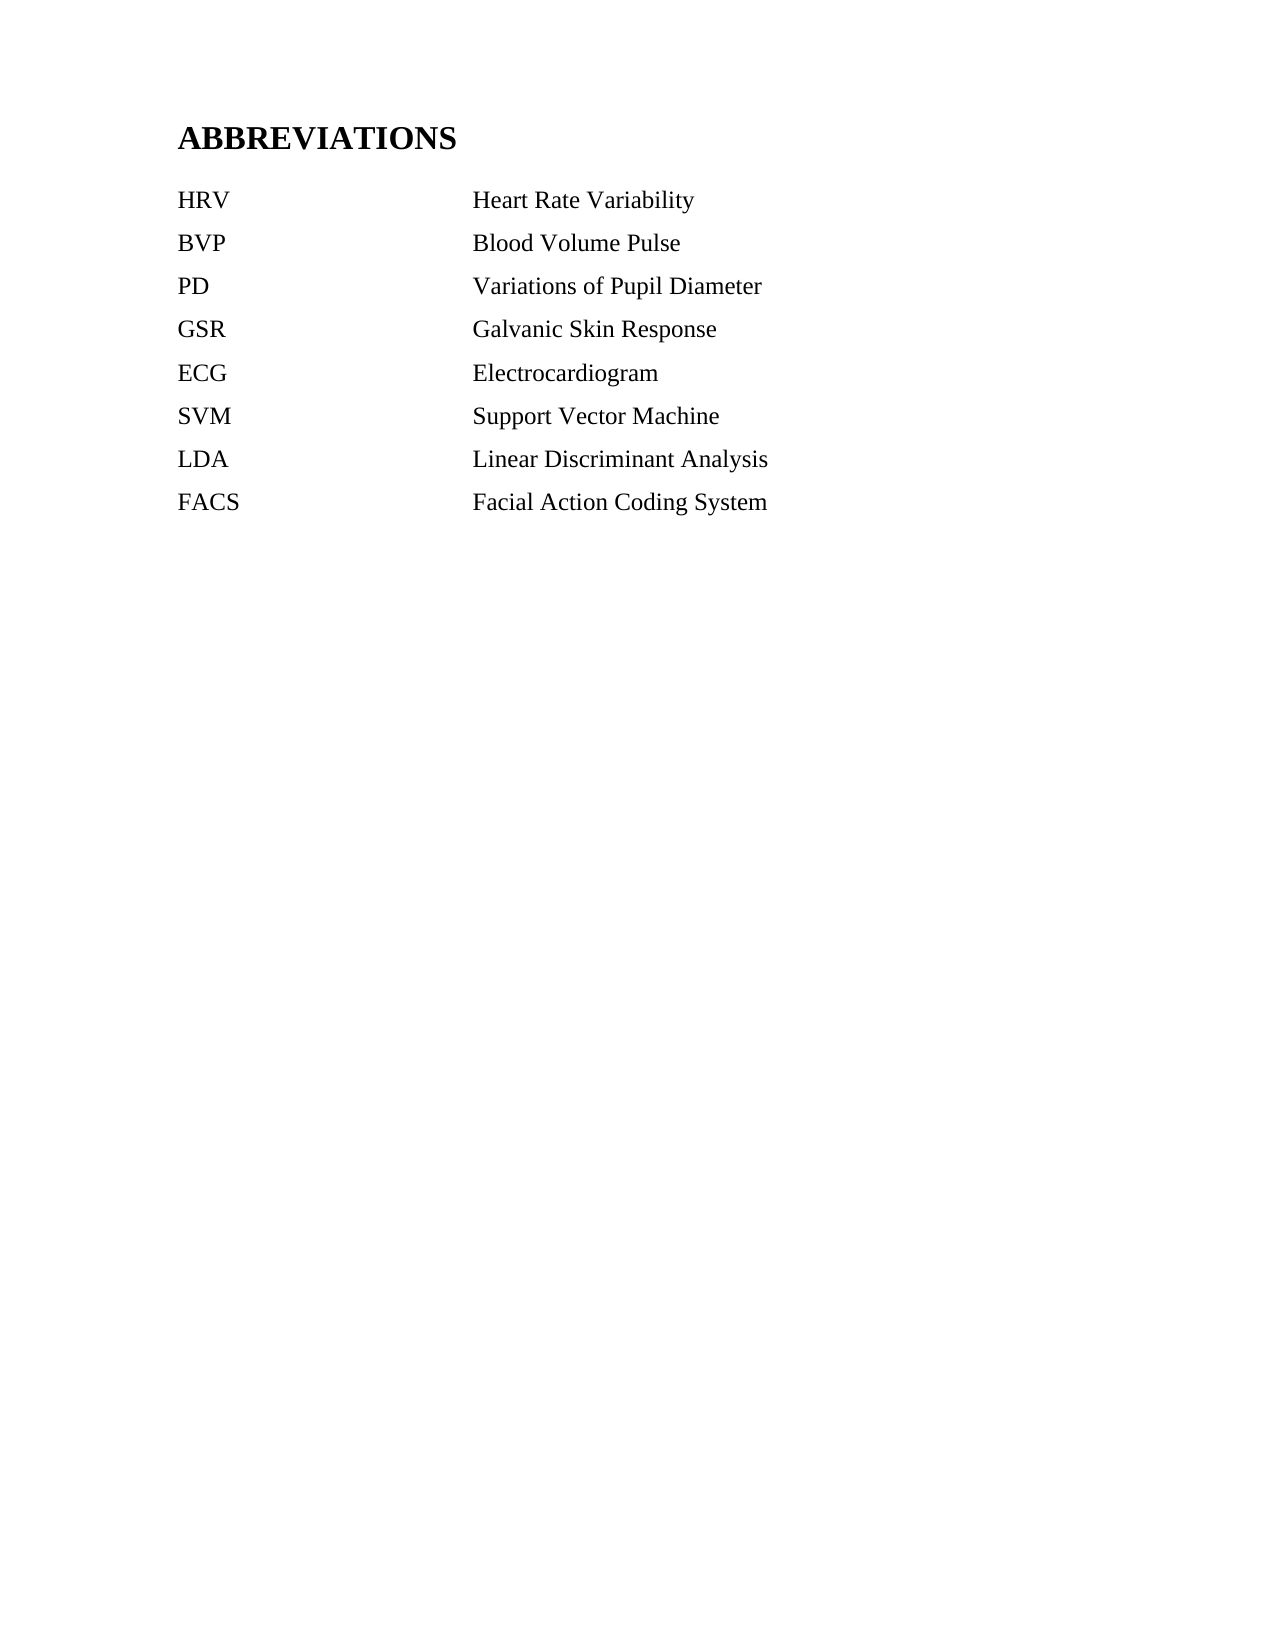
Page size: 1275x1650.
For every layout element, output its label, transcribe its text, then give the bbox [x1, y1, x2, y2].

text FACS Facial Action Coding System [177, 487, 1157, 516]
text SVM Support Vector Machine [177, 401, 1157, 429]
text LDA Linear Discriminant Analysis [177, 444, 1157, 473]
text BVP Blood Volume Pulse [177, 228, 1157, 257]
text ECG Electrocardiogram [177, 358, 1157, 386]
text GSR Galvanic Skin Response [177, 314, 1157, 343]
text HRV Heart Rate Variability [177, 185, 1157, 214]
text PD Variations of Pupil Diameter [177, 271, 1157, 300]
subtitle ABBREVIATIONS [177, 118, 1157, 156]
